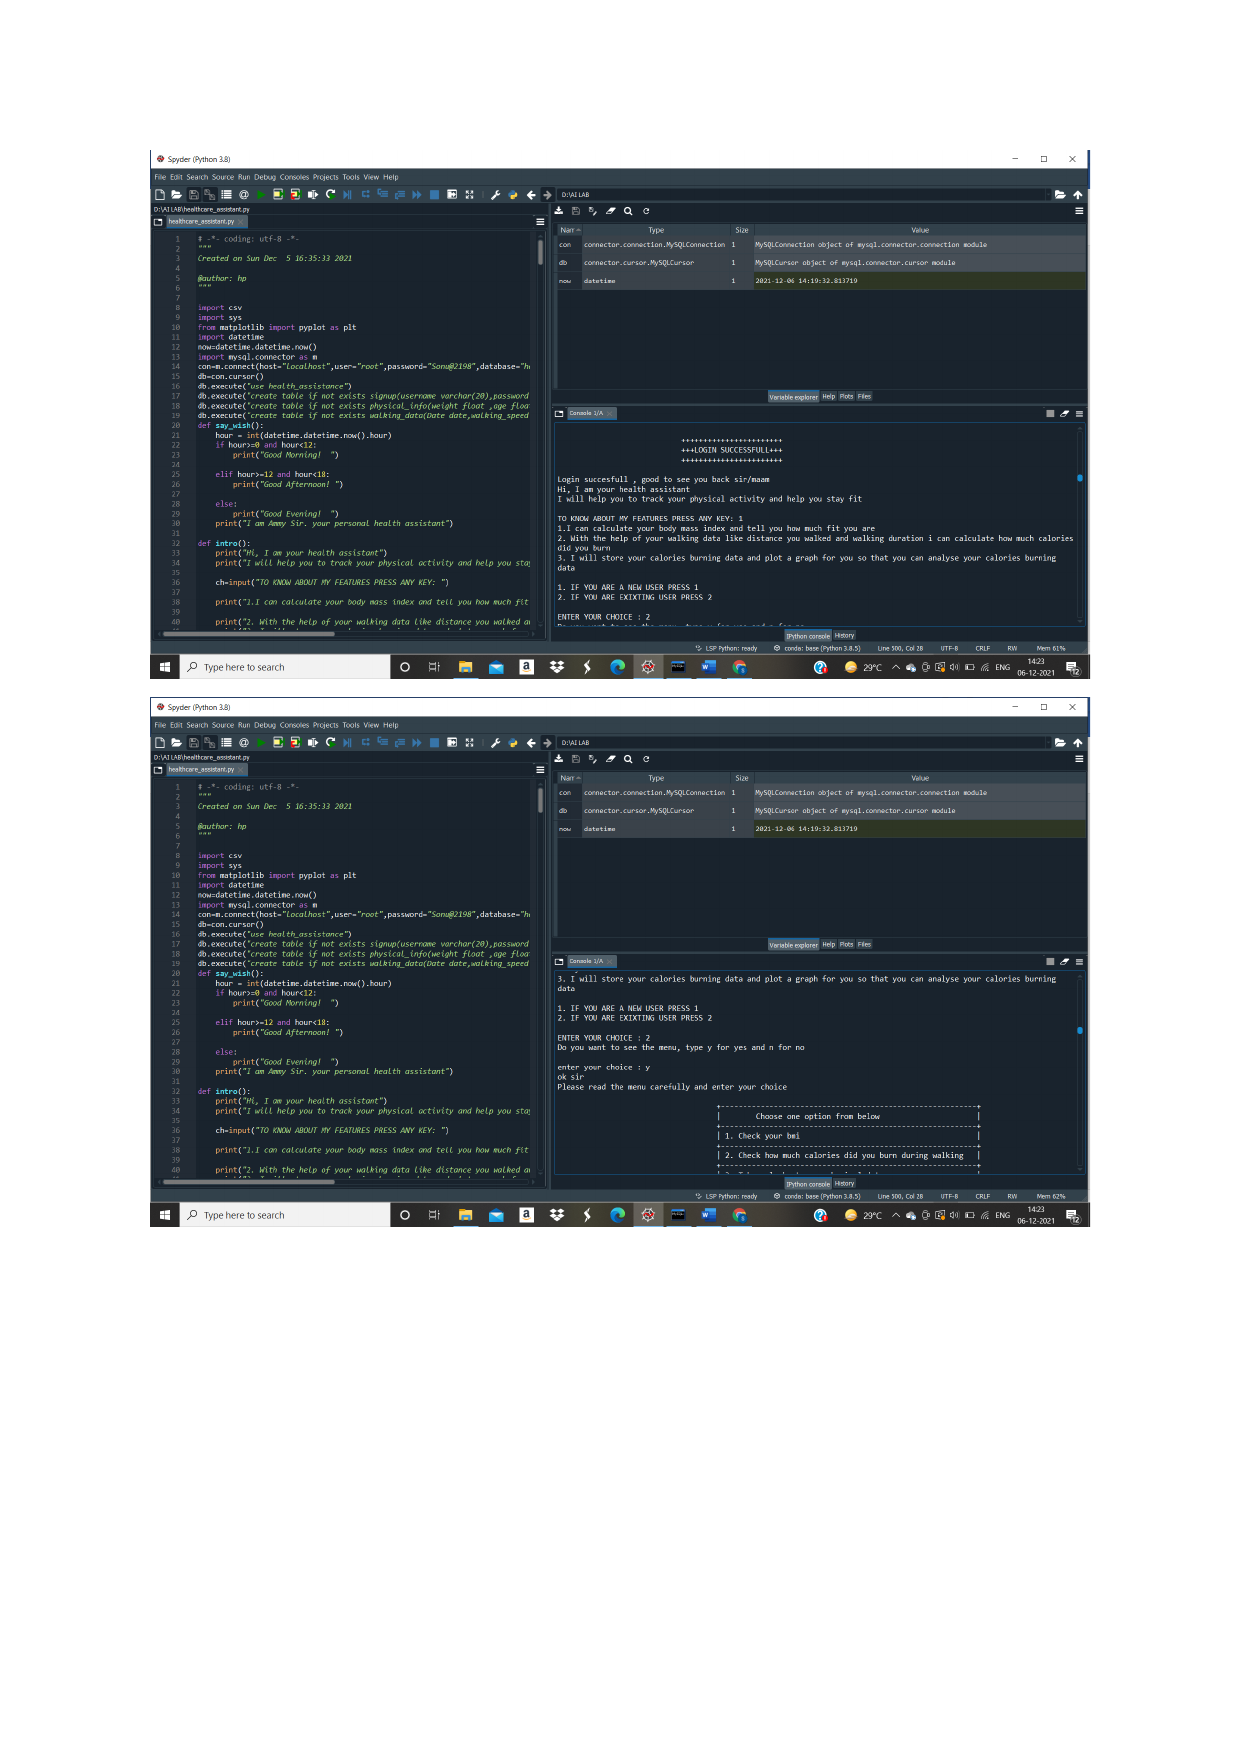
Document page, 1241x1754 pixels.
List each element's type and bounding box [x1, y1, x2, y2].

picture [150, 150, 1091, 679]
picture [150, 697, 1091, 1227]
